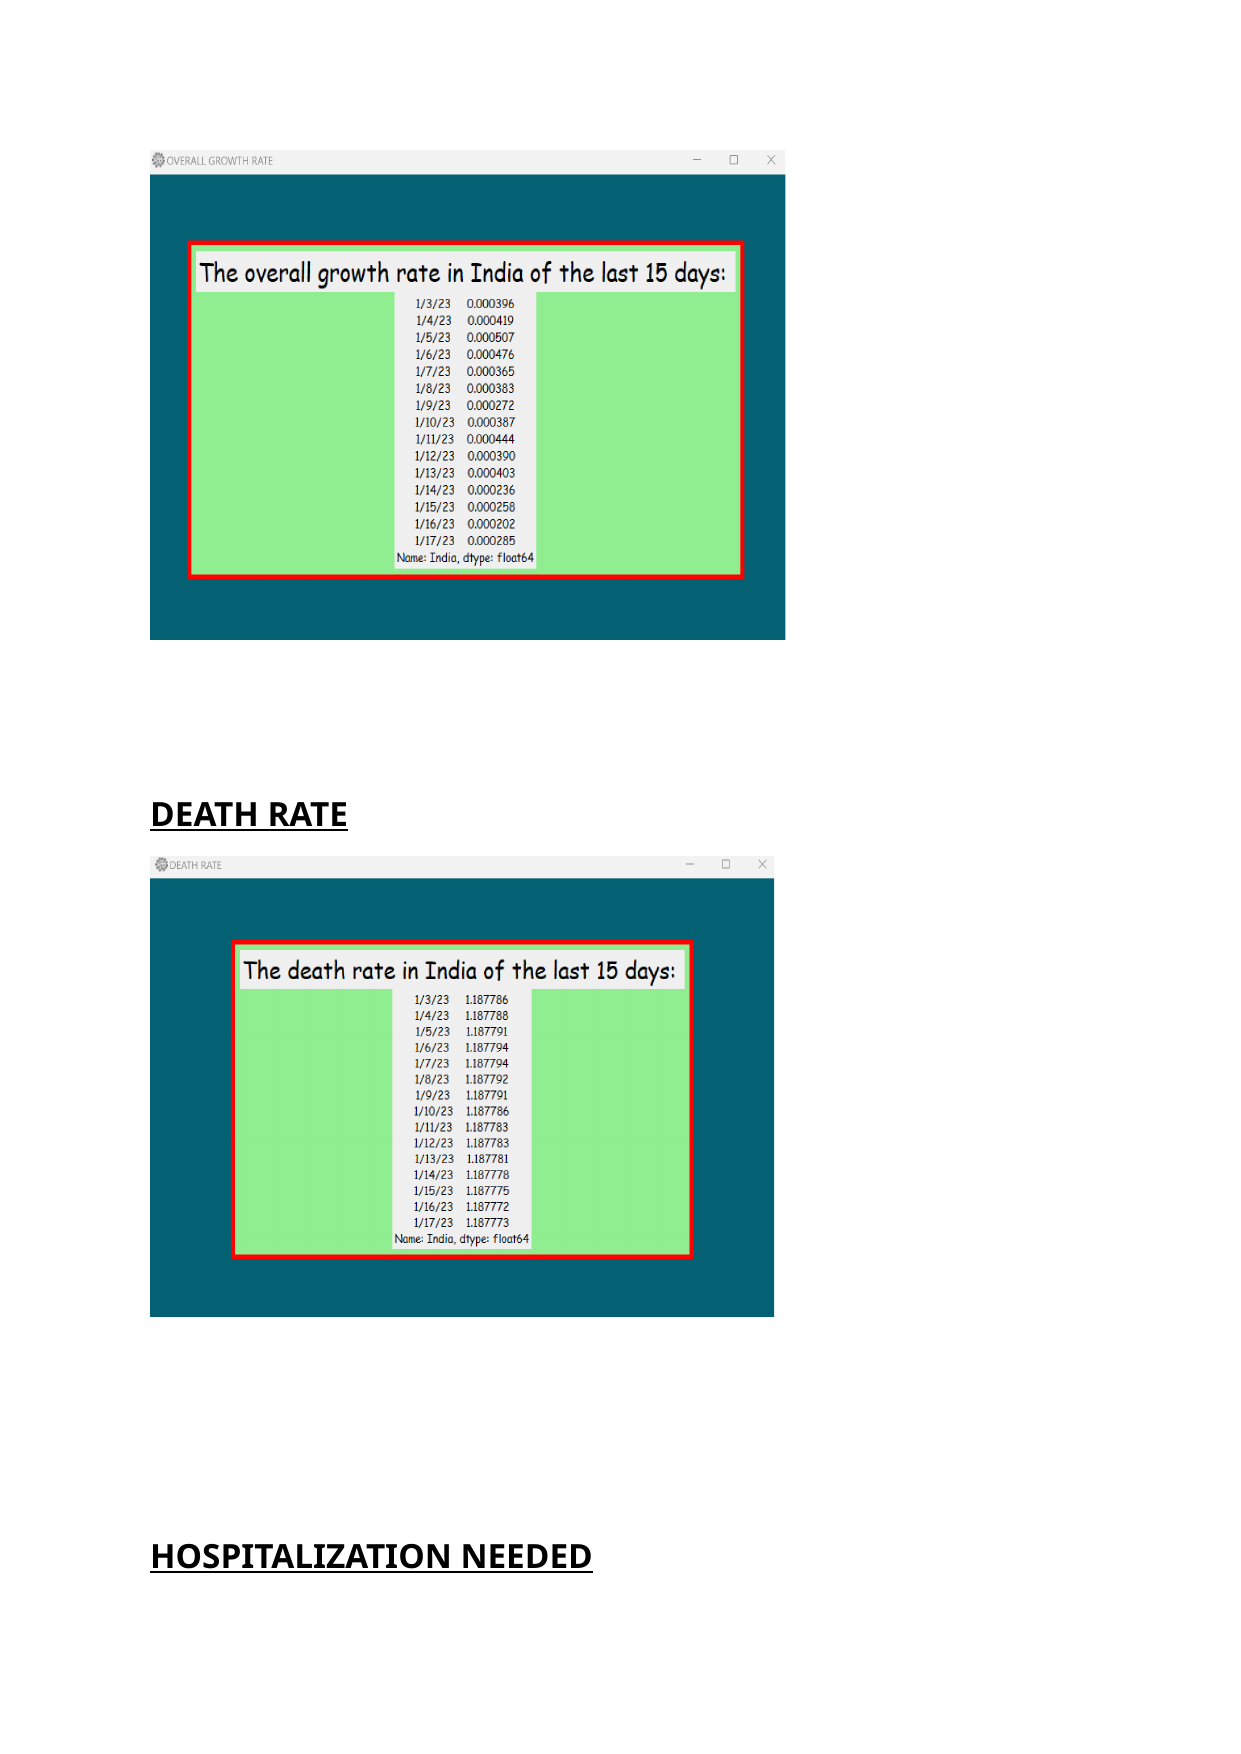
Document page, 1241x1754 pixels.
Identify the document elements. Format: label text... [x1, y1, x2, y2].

text HOSPITALIZATION NEEDED [150, 1532, 1090, 1578]
picture [150, 150, 786, 640]
picture [150, 856, 775, 1317]
text DEATH RATE [150, 790, 1090, 836]
